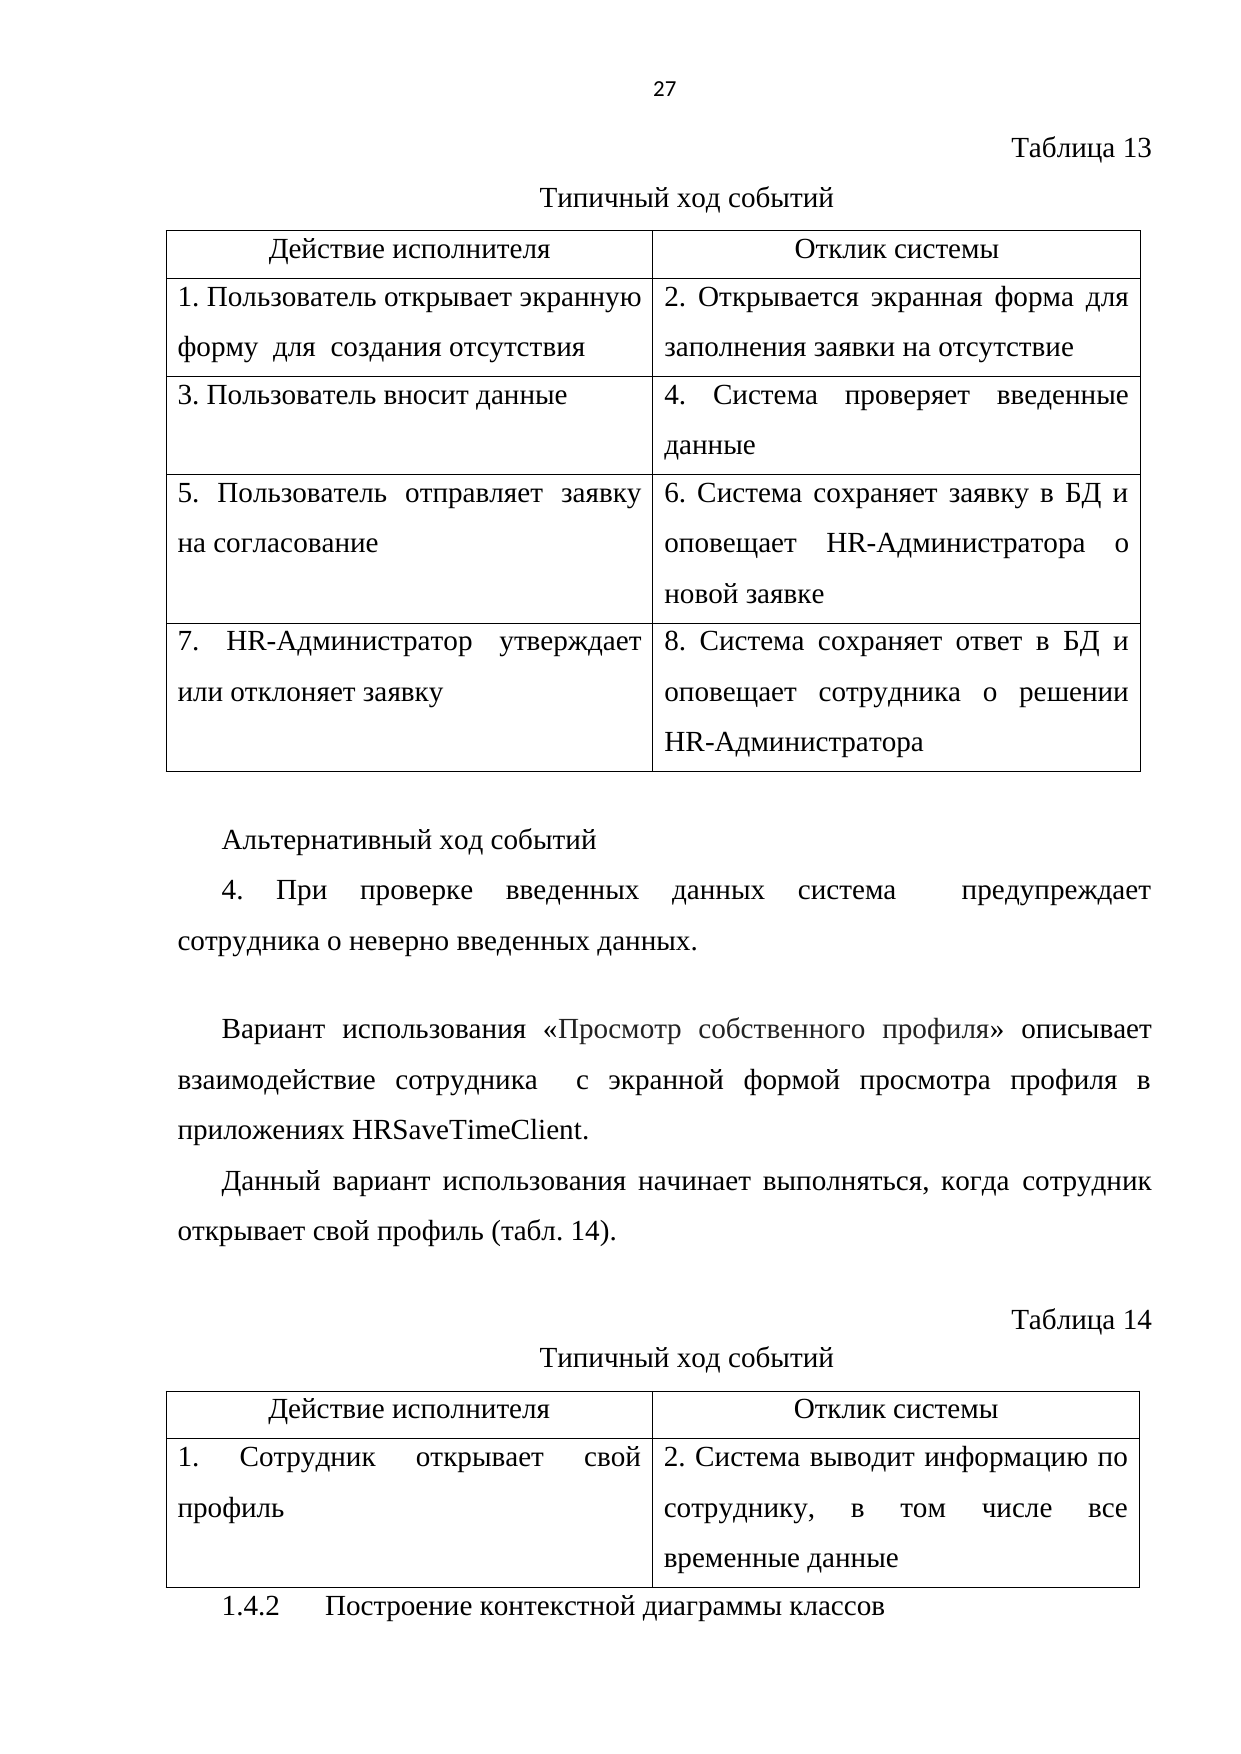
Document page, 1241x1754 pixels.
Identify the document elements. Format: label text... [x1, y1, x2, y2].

table_cell 5. Пользователь отправляет заявку на согласование [167, 475, 652, 622]
table_cell 2. Открывается экранная форма для заполнения заявки на отсутствие [653, 279, 1140, 376]
table_cell 4. Система проверяет введенные данные [653, 377, 1140, 474]
table_cell 6. Система сохраняет заявку в БД и оповещает HR-Администратора о новой заявке [653, 475, 1140, 622]
table_cell 1. Сотрудник открывает свой профиль [167, 1439, 652, 1587]
table_cell 1. Пользователь открывает экранную форму для создания отсутствия [167, 279, 652, 376]
text Данный вариант использования начинает выполняться, когда сотрудник открывает свой профиль (табл. 14). [177, 1163, 1152, 1246]
table_cell 8. Система сохраняет ответ в БД и оповещает сотрудника о решении HR-Администратора [653, 624, 1140, 771]
text Таблица 14 [177, 1302, 1152, 1335]
table_header Действие исполнителя [167, 1392, 652, 1438]
text Таблица 13 [177, 130, 1152, 163]
table_cell 7. HR-Администратор утверждает или отклоняет заявку [167, 624, 652, 771]
text Альтернативный ход событий [177, 822, 1152, 856]
text Вариант использования «Просмотр собственного профиля» описывает взаимодействие сотрудника с экранной формой просмотра профиля в приложениях HRSaveTimeClient. [177, 1012, 1152, 1146]
list Построение контекстной диаграммы классов [177, 1588, 1152, 1621]
text Типичный ход событий [177, 180, 1152, 214]
table_header Отклик системы [653, 231, 1140, 278]
table_header Отклик системы [653, 1392, 1139, 1438]
table_cell 2. Система выводит информацию по сотруднику, в том числе все временные данные [653, 1439, 1139, 1587]
table_header Действие исполнителя [167, 231, 652, 278]
text 4. При проверке введенных данных система предупреждает сотрудника о неверно введенных данных. [177, 872, 1152, 956]
text Типичный ход событий [177, 1340, 1152, 1374]
table_cell 3. Пользователь вносит данные [167, 377, 652, 474]
